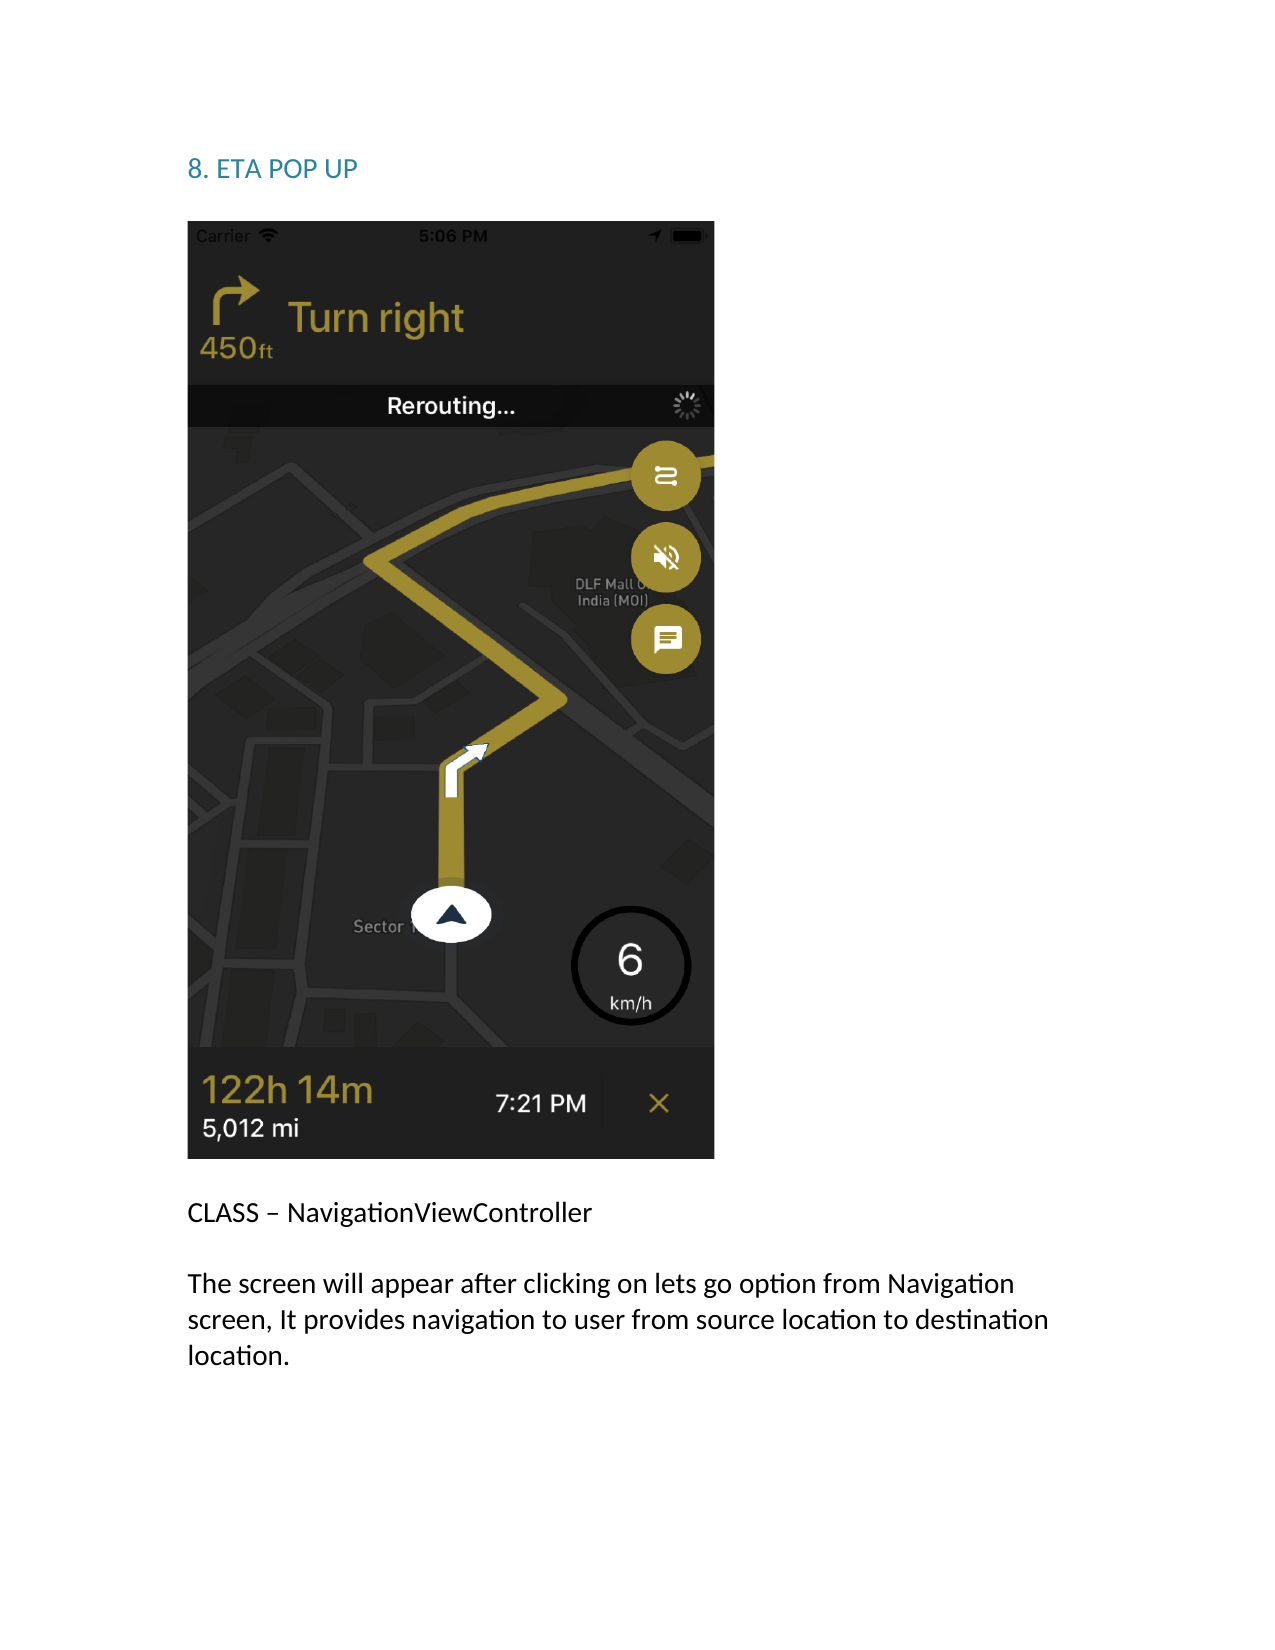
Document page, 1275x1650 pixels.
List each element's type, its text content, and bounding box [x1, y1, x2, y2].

text The screen will appear after clicking on lets go option from Navigation screen, It provides navigation to user from source location to destination location. [187, 1266, 1087, 1372]
text 8. ETA POP UP [187, 150, 1087, 186]
picture [187, 221, 715, 1159]
text CLASS – NavigationViewController [187, 1194, 1087, 1230]
